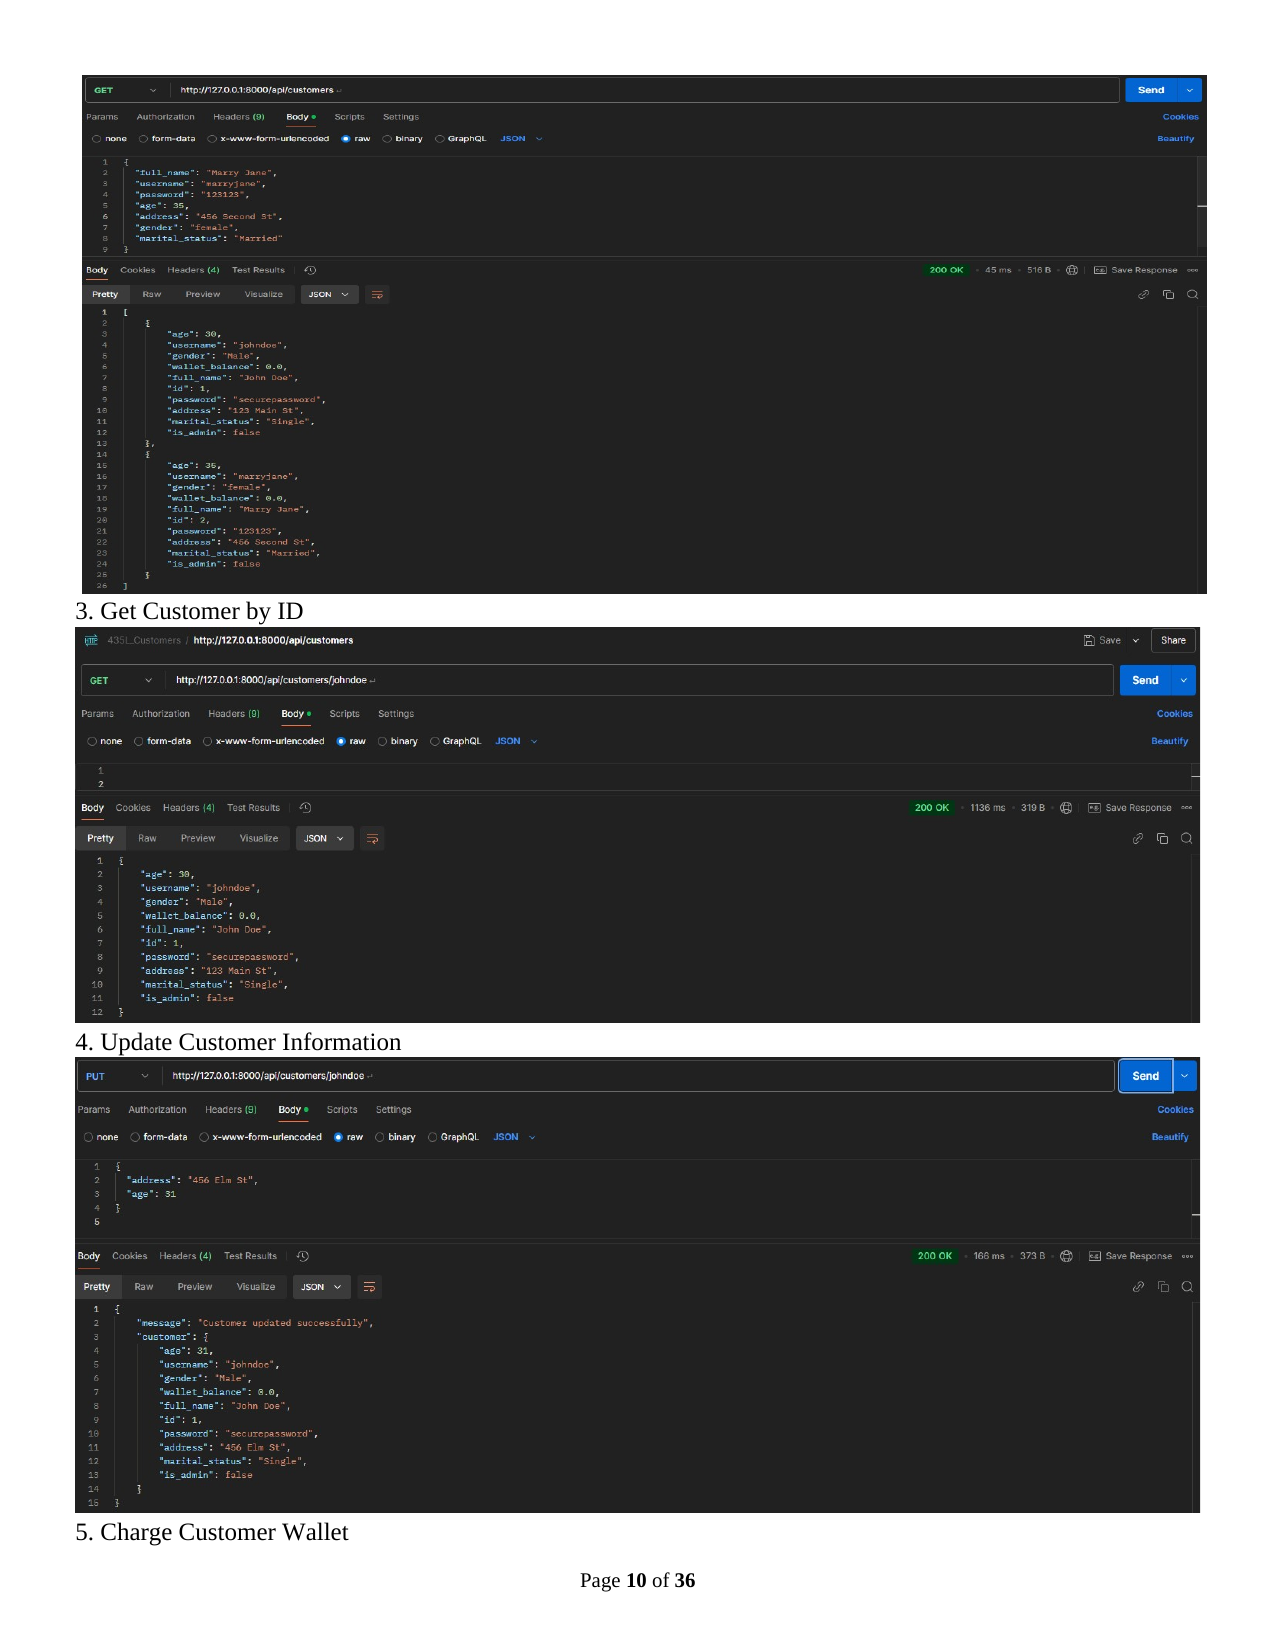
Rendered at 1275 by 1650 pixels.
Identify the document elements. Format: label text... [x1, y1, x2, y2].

list Get Customer by ID [75, 596, 1200, 625]
picture [75, 1057, 1200, 1513]
list Charge Customer Wallet [75, 1517, 1200, 1546]
list Update Customer Information [75, 1027, 1200, 1055]
picture [75, 627, 1200, 1023]
picture [82, 75, 1207, 594]
